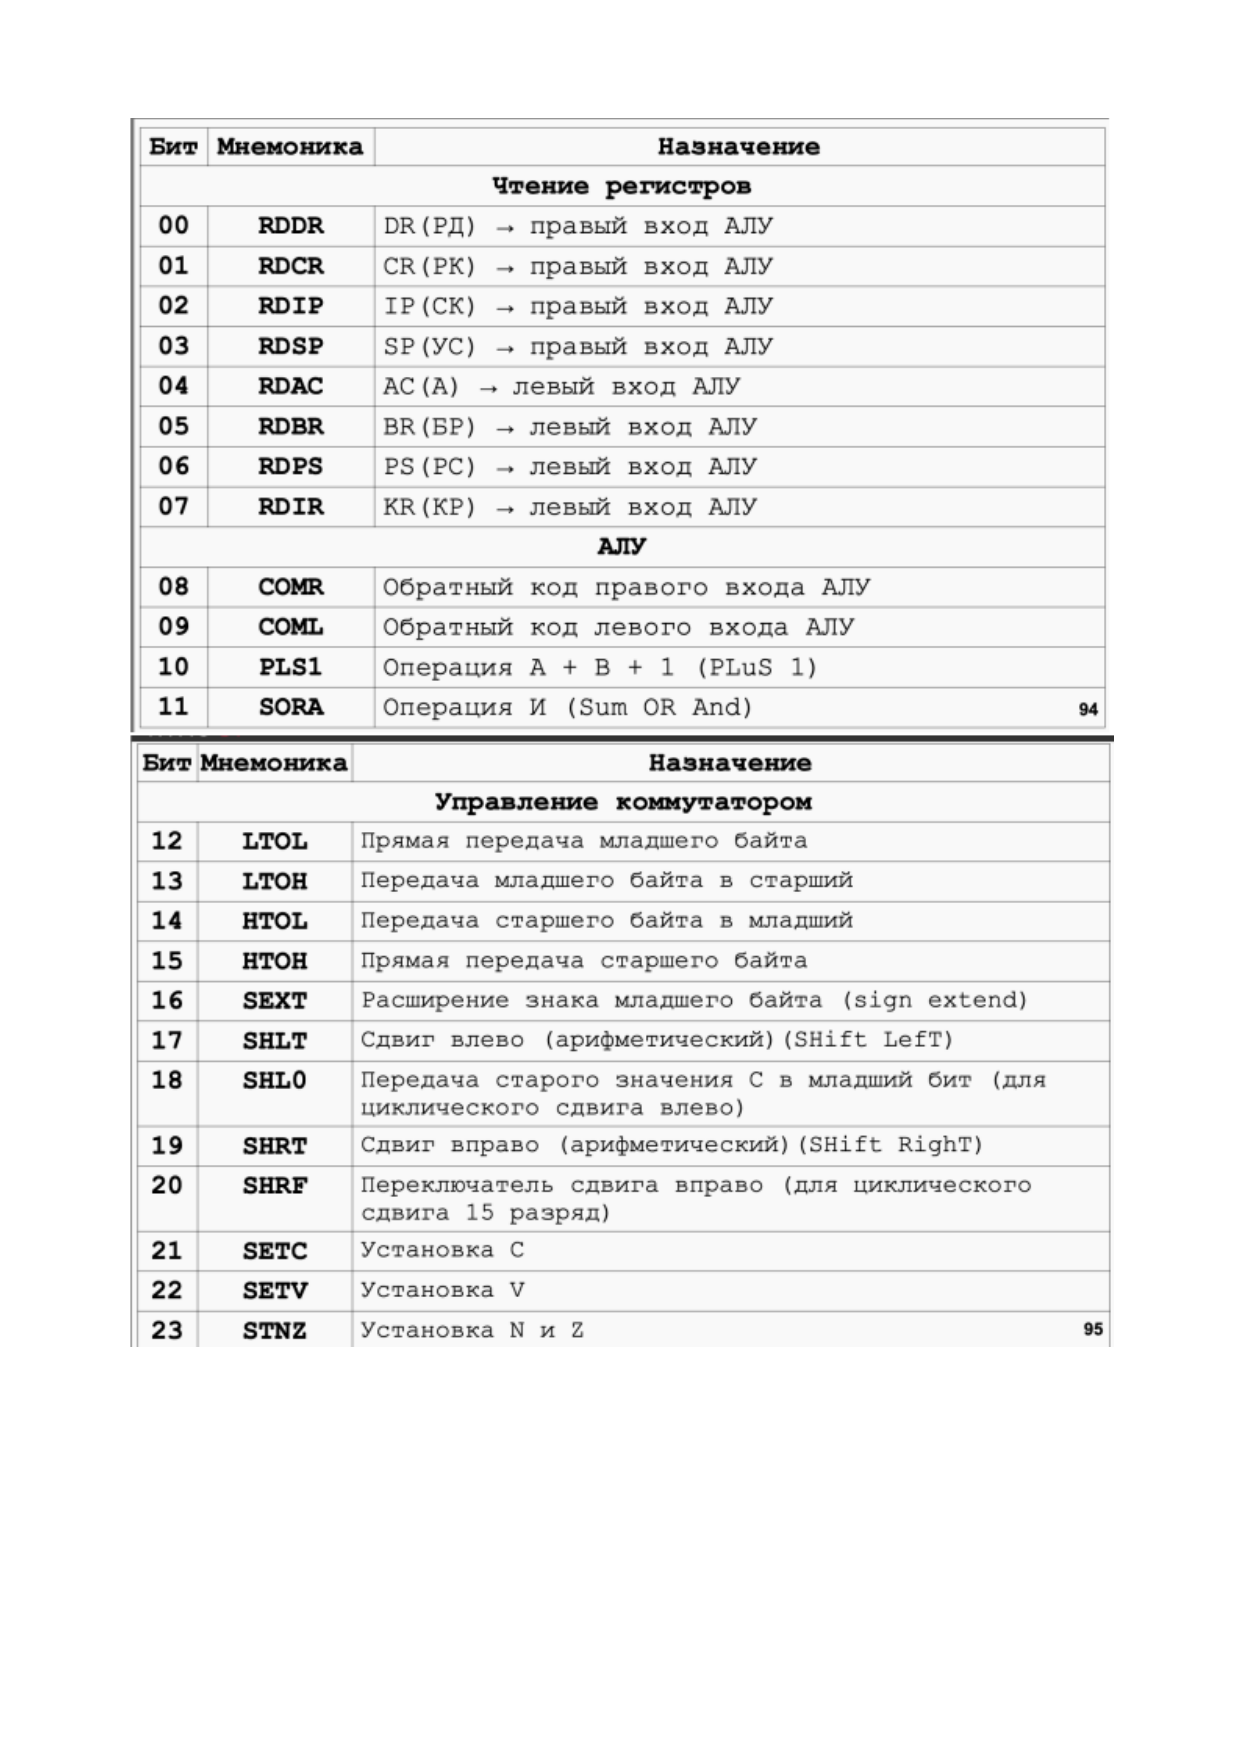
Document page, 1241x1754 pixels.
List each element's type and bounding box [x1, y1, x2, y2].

picture [126, 118, 1114, 1347]
